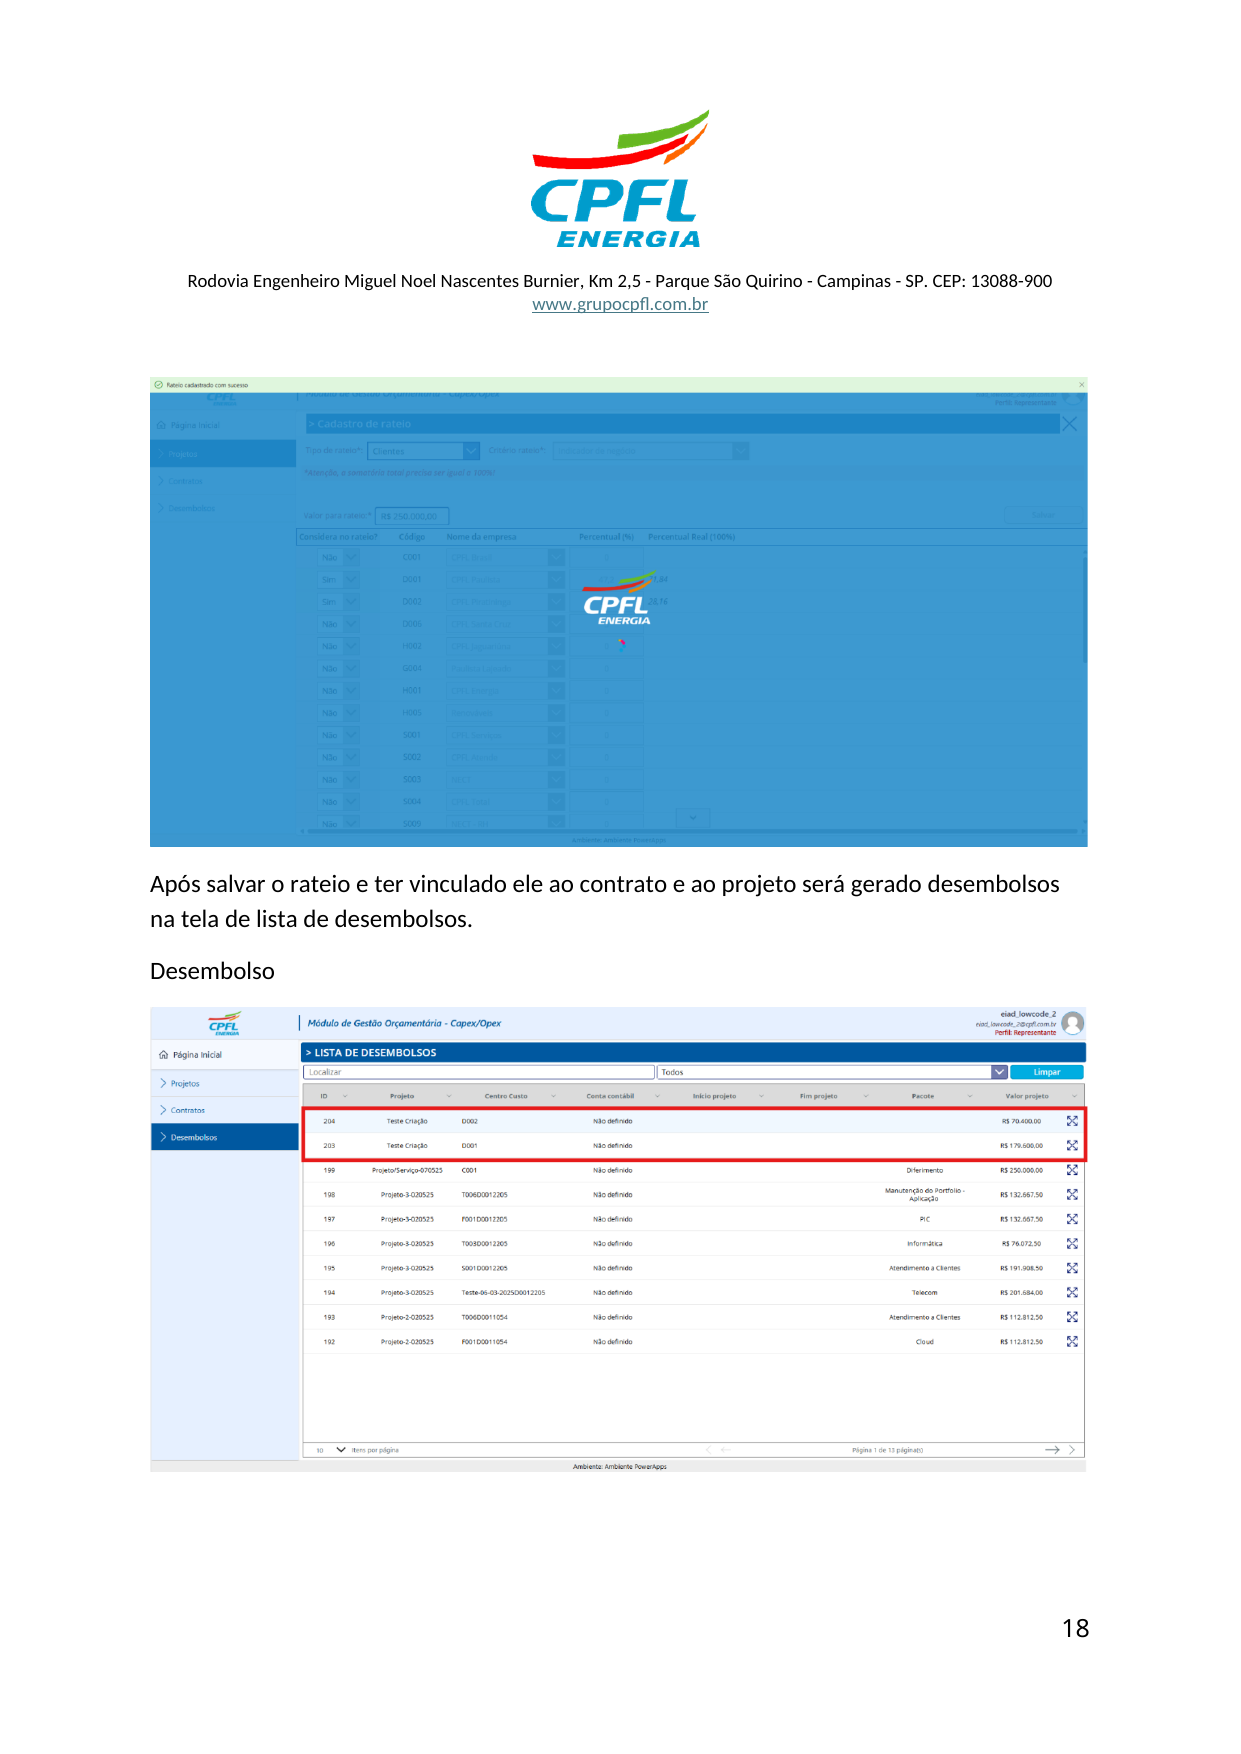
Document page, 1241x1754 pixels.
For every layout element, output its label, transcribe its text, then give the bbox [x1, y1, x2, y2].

text Após salvar o rateio e ter vinculado ele ao contrato e ao projeto será gerado desembolsos na tela de lista de desembolsos. [150, 868, 1090, 934]
picture [653, 235, 660, 243]
picture [531, 109, 710, 247]
text Desembolso [150, 956, 1090, 986]
picture [150, 377, 1088, 847]
picture [150, 1007, 1088, 1472]
